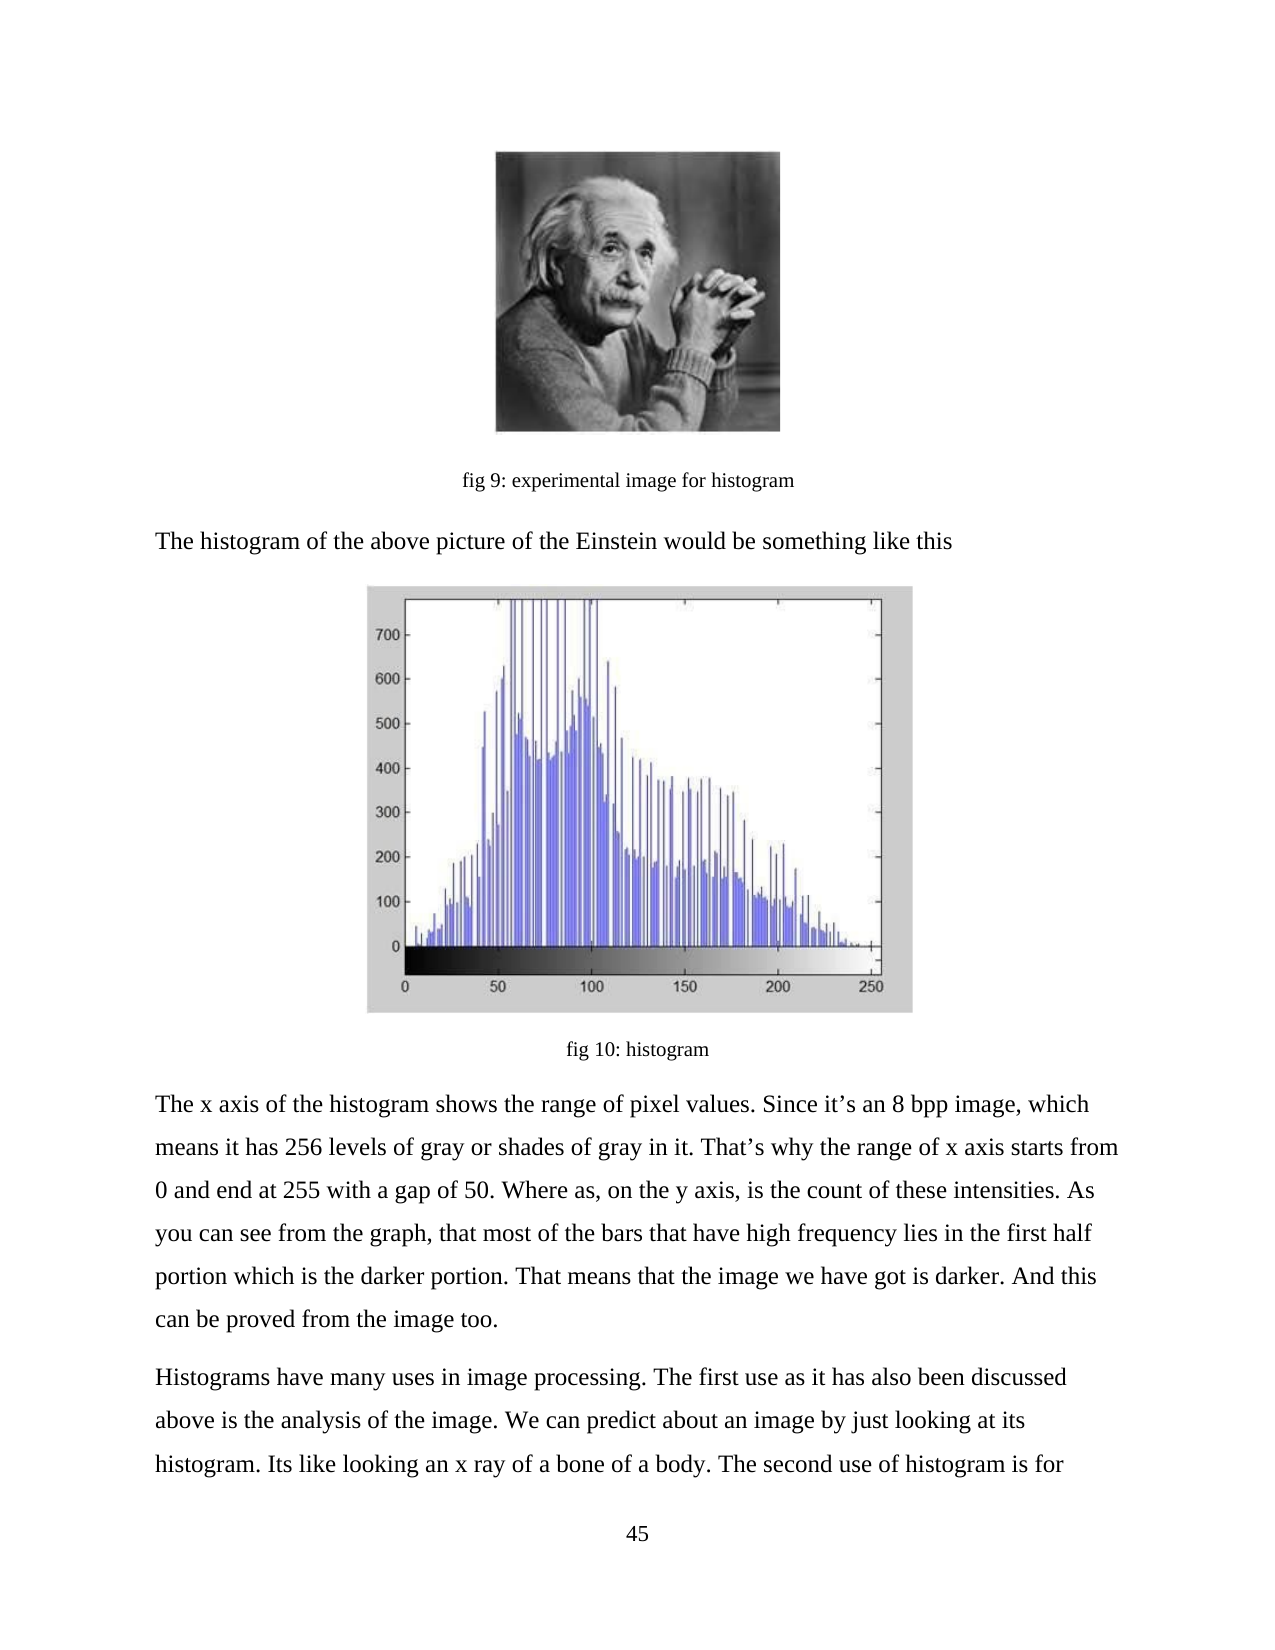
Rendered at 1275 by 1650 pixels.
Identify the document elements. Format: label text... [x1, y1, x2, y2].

text Histograms have many uses in image processing. The first use as it has also been discussed above is the analysis of the image. We can predict about an image by just looking at its histogram. Its like looking an x ray of a bone of a body. The second use of histogram is for [155, 1362, 1096, 1477]
text fig 9: experimental image for histogram [462, 468, 1148, 492]
text The x axis of the histogram shows the range of pixel values. Since it’s an 8 bpp image, which means it has 256 levels of gray or shades of gray in it. That’s why the range of x axis starts from 0 and end at 255 with a gap of 50. Where as, on the y axis, is the count of these intensities. As you can see from the graph, that most of the bars that have high frequency lies in the first half portion which is the darker portion. That means that the image we have got is darker. And this can be proved from the image too. [155, 1089, 1121, 1333]
picture [493, 150, 780, 435]
text fig 10: histogram [469, 604, 806, 1061]
text The histogram of the above picture of the Einstein would be something like this [155, 526, 1148, 555]
picture [365, 584, 913, 1014]
